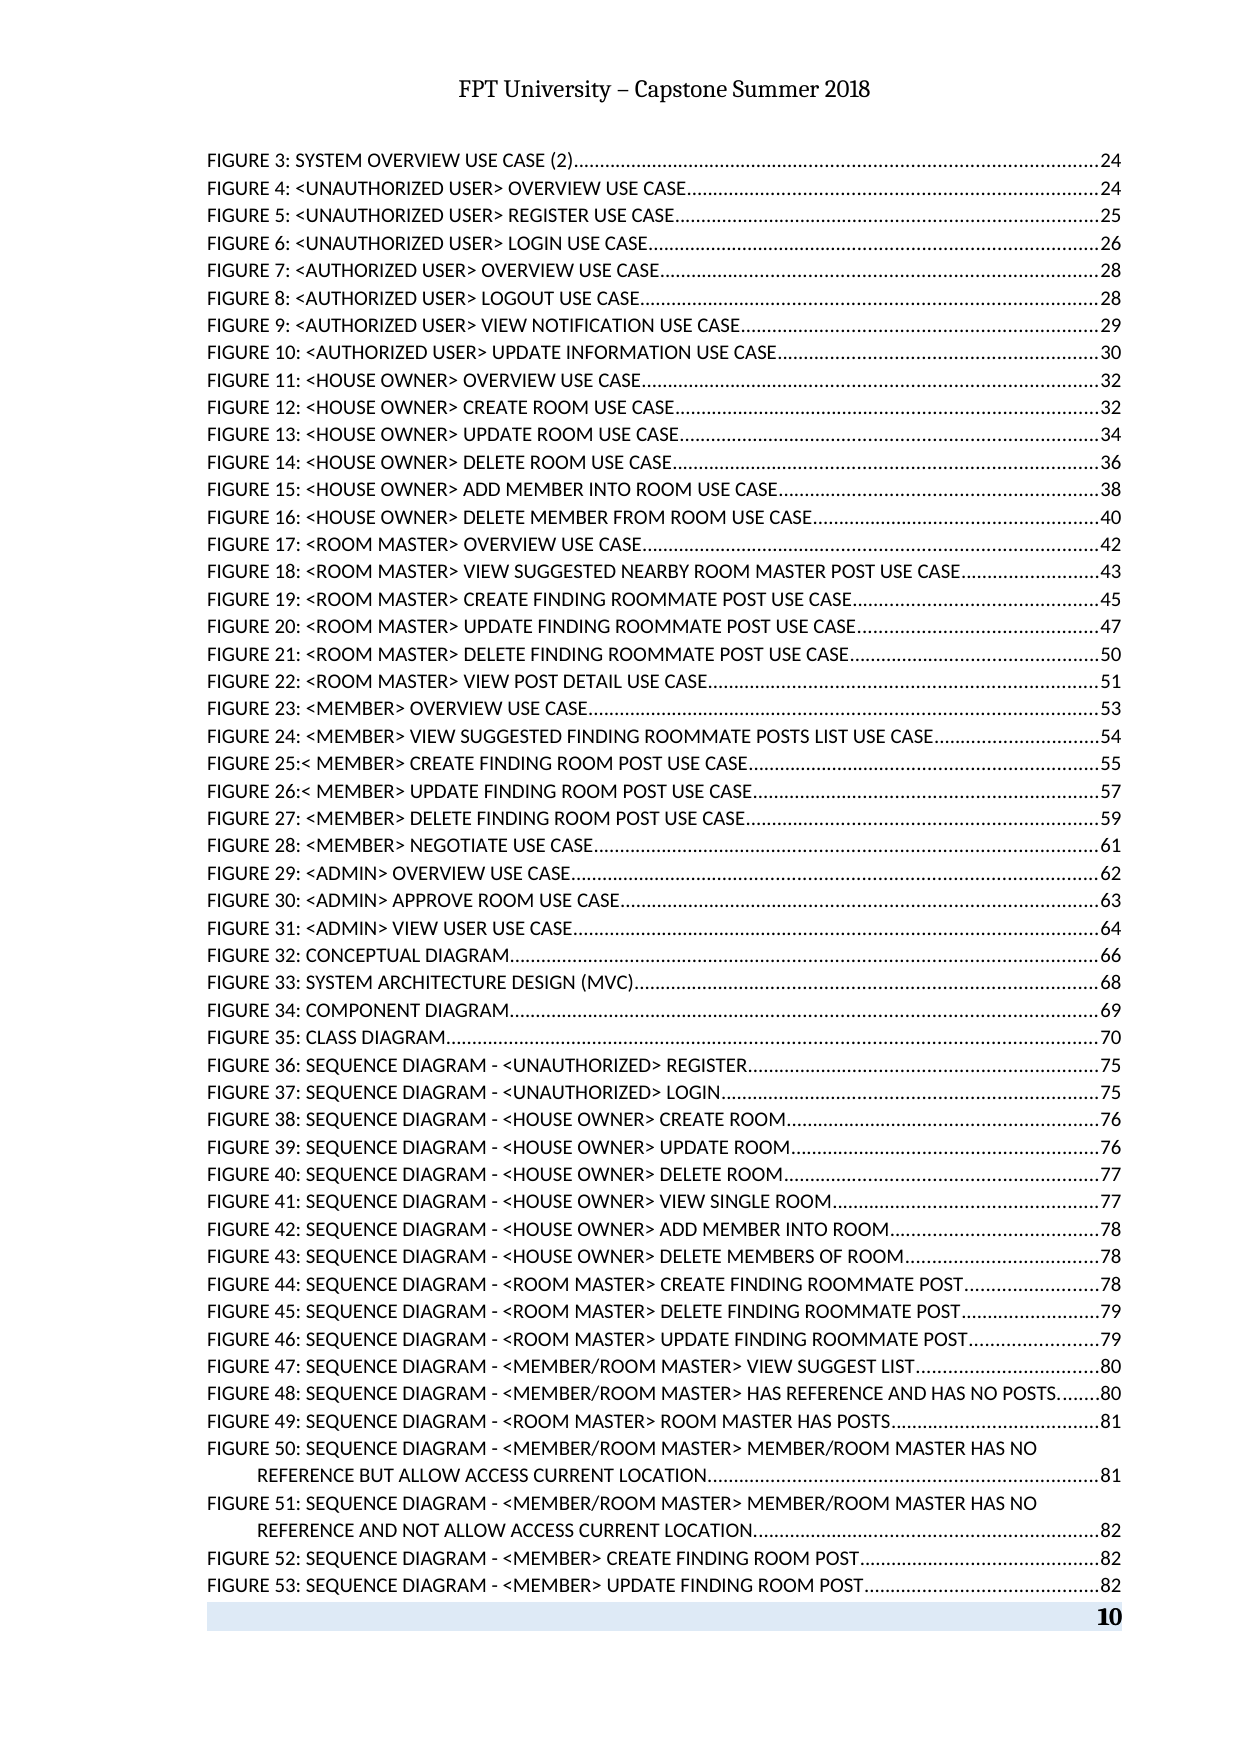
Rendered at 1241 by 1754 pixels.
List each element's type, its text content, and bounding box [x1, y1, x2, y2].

text Figure 39: Sequence Diagram - <House owner> Update Room 76 [207, 1134, 1122, 1159]
text Figure 35: Class Diagram 70 [207, 1024, 1122, 1050]
text Figure 11: <House Owner> Overview Use Case 32 [207, 367, 1122, 392]
text Figure 43: Sequence Diagram - <House owner> Delete Members of Room 78 [207, 1243, 1122, 1269]
text Figure 50: Sequence Diagram - <Member/Room Master> Member/Room Master has no reference but allow access current location. 81 [207, 1435, 1122, 1488]
text Figure 6: <Unauthorized User> Login Use Case 26 [207, 230, 1122, 255]
text Figure 24: <Member> View Suggested Finding Roommate Posts List Use Case 54 [207, 723, 1122, 748]
text Figure 27: <Member> Delete Finding Room Post Use Case 59 [207, 805, 1122, 831]
text Figure 47: Sequence Diagram - <Member/Room Master> View Suggest List 80 [207, 1353, 1122, 1378]
text Figure 18: <Room Master> View Suggested Nearby Room Master Post Use Case 43 [207, 559, 1122, 584]
text Figure 52: Sequence Diagram - <Member> Create Finding Room Post 82 [207, 1545, 1122, 1570]
text Figure 7: <Authorized User> Overview Use Case 28 [207, 257, 1122, 283]
text Figure 36: Sequence Diagram - <Unauthorized> Register 75 [207, 1052, 1122, 1077]
text Figure 53: Sequence Diagram - <Member> Update Finding Room Post 82 [207, 1572, 1122, 1598]
text Figure 19: <Room Master> Create Finding Roommate Post Use Case 45 [207, 586, 1122, 611]
text Figure 40: Sequence Diagram - <House owner> Delete Room 77 [207, 1161, 1122, 1187]
text Figure 26:< Member> Update Finding Room Post Use Case 57 [207, 778, 1122, 803]
text Figure 49: Sequence Diagram - <Room Master> Room Master has posts 81 [207, 1408, 1122, 1433]
text Figure 28: <Member> Negotiate Use Case 61 [207, 833, 1122, 858]
text Figure 41: Sequence Diagram - <House owner> View Single Room 77 [207, 1189, 1122, 1214]
text Figure 20: <Room Master> Update Finding Roommate Post Use Case 47 [207, 613, 1122, 639]
text Figure 44: Sequence Diagram - <Room Master> Create Finding Roommate Post 78 [207, 1271, 1122, 1296]
text Figure 8: <Authorized User> Logout Use Case 28 [207, 285, 1122, 310]
text Figure 45: Sequence Diagram - <Room Master> Delete Finding Roommate Post 79 [207, 1298, 1122, 1324]
text Figure 4: <Unauthorized User> Overview Use Case 24 [207, 175, 1122, 201]
text Figure 9: <Authorized User> View Notification Use Case 29 [207, 312, 1122, 337]
text Figure 21: <Room Master> Delete Finding Roommate Post Use Case 50 [207, 641, 1122, 666]
text Figure 12: <House Owner> Create Room Use Case 32 [207, 394, 1122, 420]
text Figure 16: <House owner> Delete Member from Room Use Case 40 [207, 504, 1122, 529]
text Figure 3: System Overview Use Case (2) 24 [207, 148, 1122, 173]
text Figure 10: <Authorized User> Update Information Use Case 30 [207, 339, 1122, 365]
text Figure 17: <Room Master> Overview Use Case 42 [207, 531, 1122, 557]
text Figure 37: Sequence Diagram - <Unauthorized> Login 75 [207, 1079, 1122, 1104]
text Figure 29: <Admin> Overview Use Case 62 [207, 860, 1122, 885]
text Figure 15: <House owner> Add Member into Room Use Case 38 [207, 476, 1122, 502]
text Figure 38: Sequence Diagram - <House owner> Create Room 76 [207, 1107, 1122, 1132]
text Figure 48: Sequence Diagram - <Member/Room Master> Has reference and has no posts. 80 [207, 1381, 1122, 1406]
text Figure 13: <House owner> Update Room Use Case 34 [207, 422, 1122, 447]
text Figure 30: <Admin> Approve Room Use Case 63 [207, 887, 1122, 913]
text Figure 25:< Member> Create Finding Room Post Use Case 55 [207, 750, 1122, 776]
text Figure 46: Sequence Diagram - <Room Master> Update Finding Roommate Post 79 [207, 1326, 1122, 1351]
text Figure 42: Sequence Diagram - <House owner> Add Member into Room 78 [207, 1216, 1122, 1242]
text Figure 14: <House owner> Delete Room Use Case 36 [207, 449, 1122, 474]
text Figure 34: Component Diagram 69 [207, 997, 1122, 1022]
text Figure 51: Sequence Diagram - <Member/Room Master> Member/Room Master has no reference and not allow access current location. 82 [207, 1490, 1122, 1543]
text Figure 32: Conceptual Diagram 66 [207, 942, 1122, 968]
text Figure 23: <Member> Overview Use Case 53 [207, 696, 1122, 721]
text Figure 31: <Admin> View User Use Case 64 [207, 915, 1122, 940]
text Figure 33: System Architecture Design (MVC) 68 [207, 969, 1122, 995]
text Figure 22: <Room Master> View Post Detail Use Case 51 [207, 668, 1122, 694]
text Figure 5: <Unauthorized User> Register Use Case 25 [207, 202, 1122, 228]
